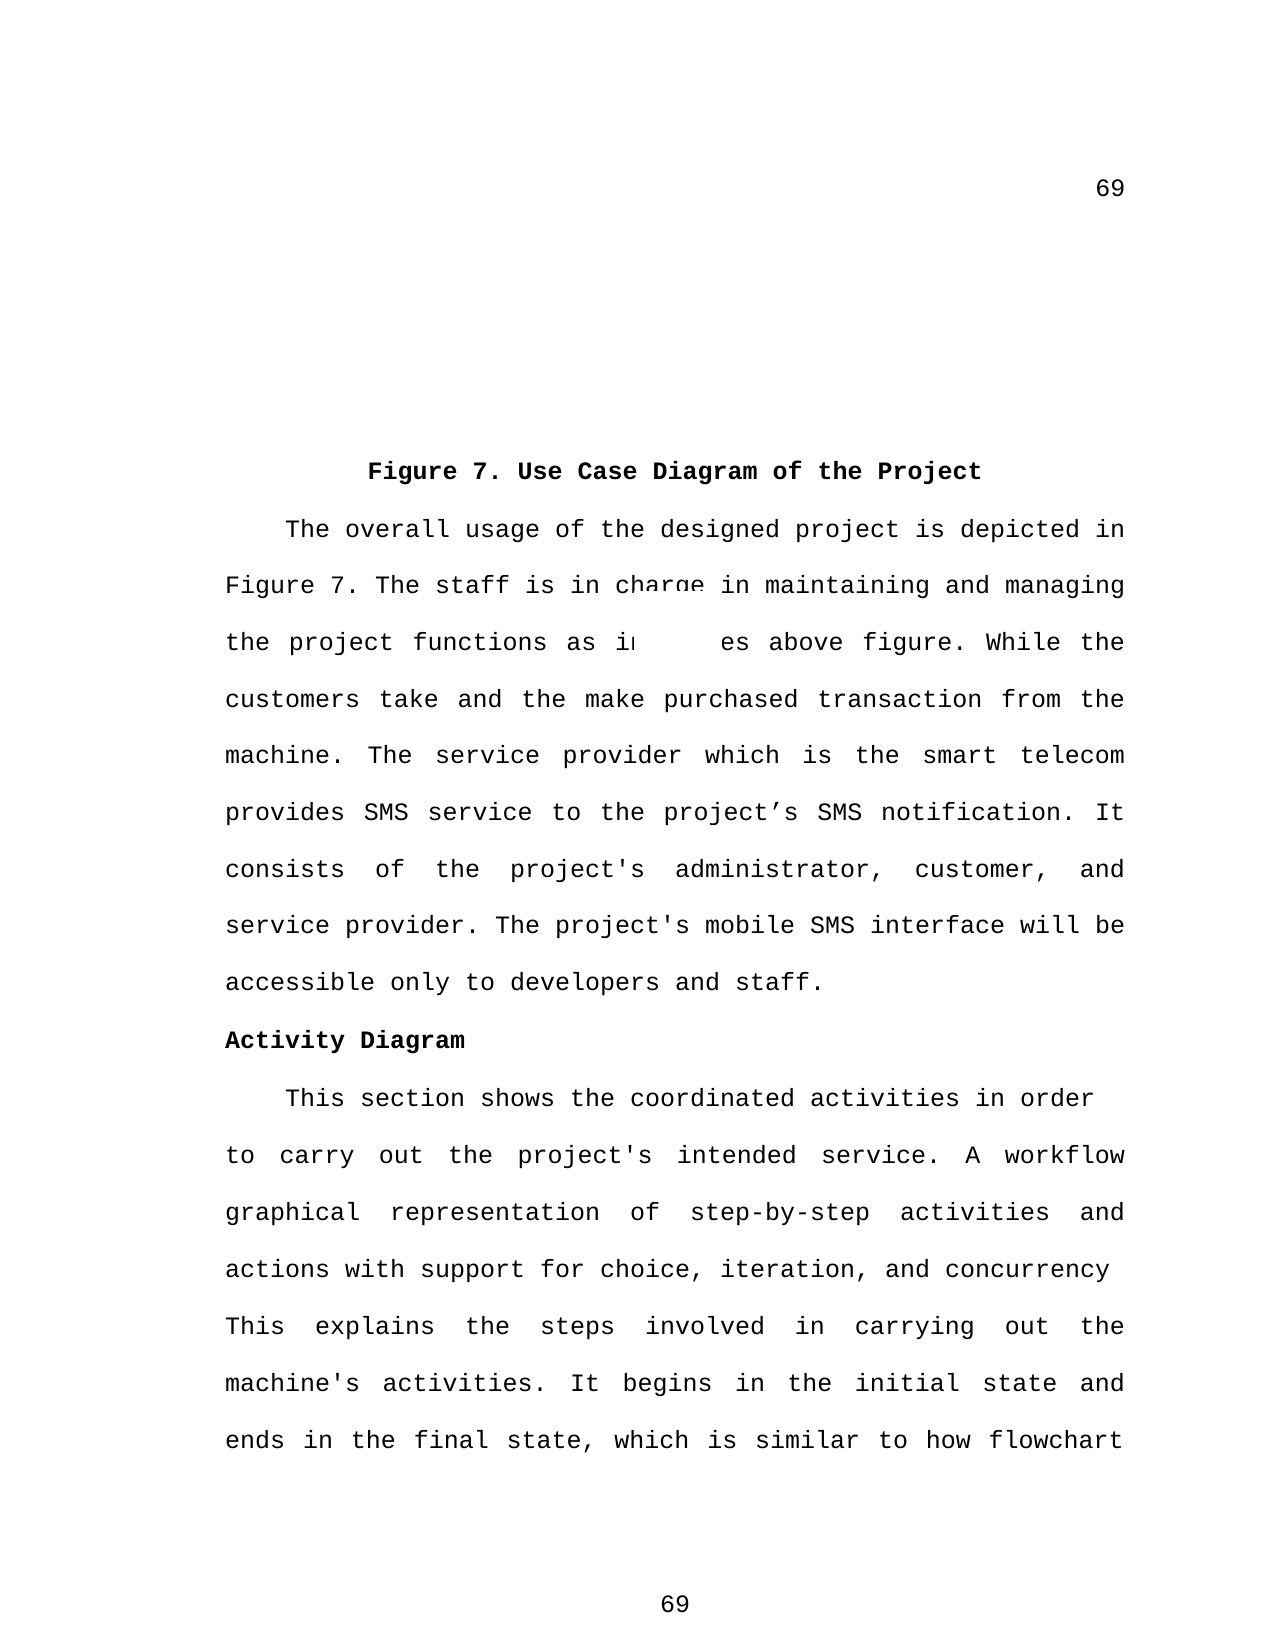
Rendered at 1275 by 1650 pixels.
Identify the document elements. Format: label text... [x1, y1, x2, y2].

text Figure 7. Use Case Diagram of the Project [225, 459, 1125, 487]
text This section shows the coordinated activities in order [225, 1085, 1125, 1113]
text The overall usage of the designed project is depicted in Figure 7. The staff is in charge in maintaining and managing the project functions as indicates above figure. While the customers take and the make purchased transaction from the machine. The service provider which is the smart telecom provides SMS service to the project’s SMS notification. It consists of the project's administrator, customer, and service provider. The project's mobile SMS interface will be accessible only to developers and staff. [225, 516, 1125, 998]
text Activity Diagram [225, 1027, 1125, 1056]
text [225, 1314, 1125, 1456]
text to carry out the project's intended service. A workflow graphical representation of step-by-step activities and actions with support for choice, iteration, and concurrency [225, 1143, 1125, 1284]
